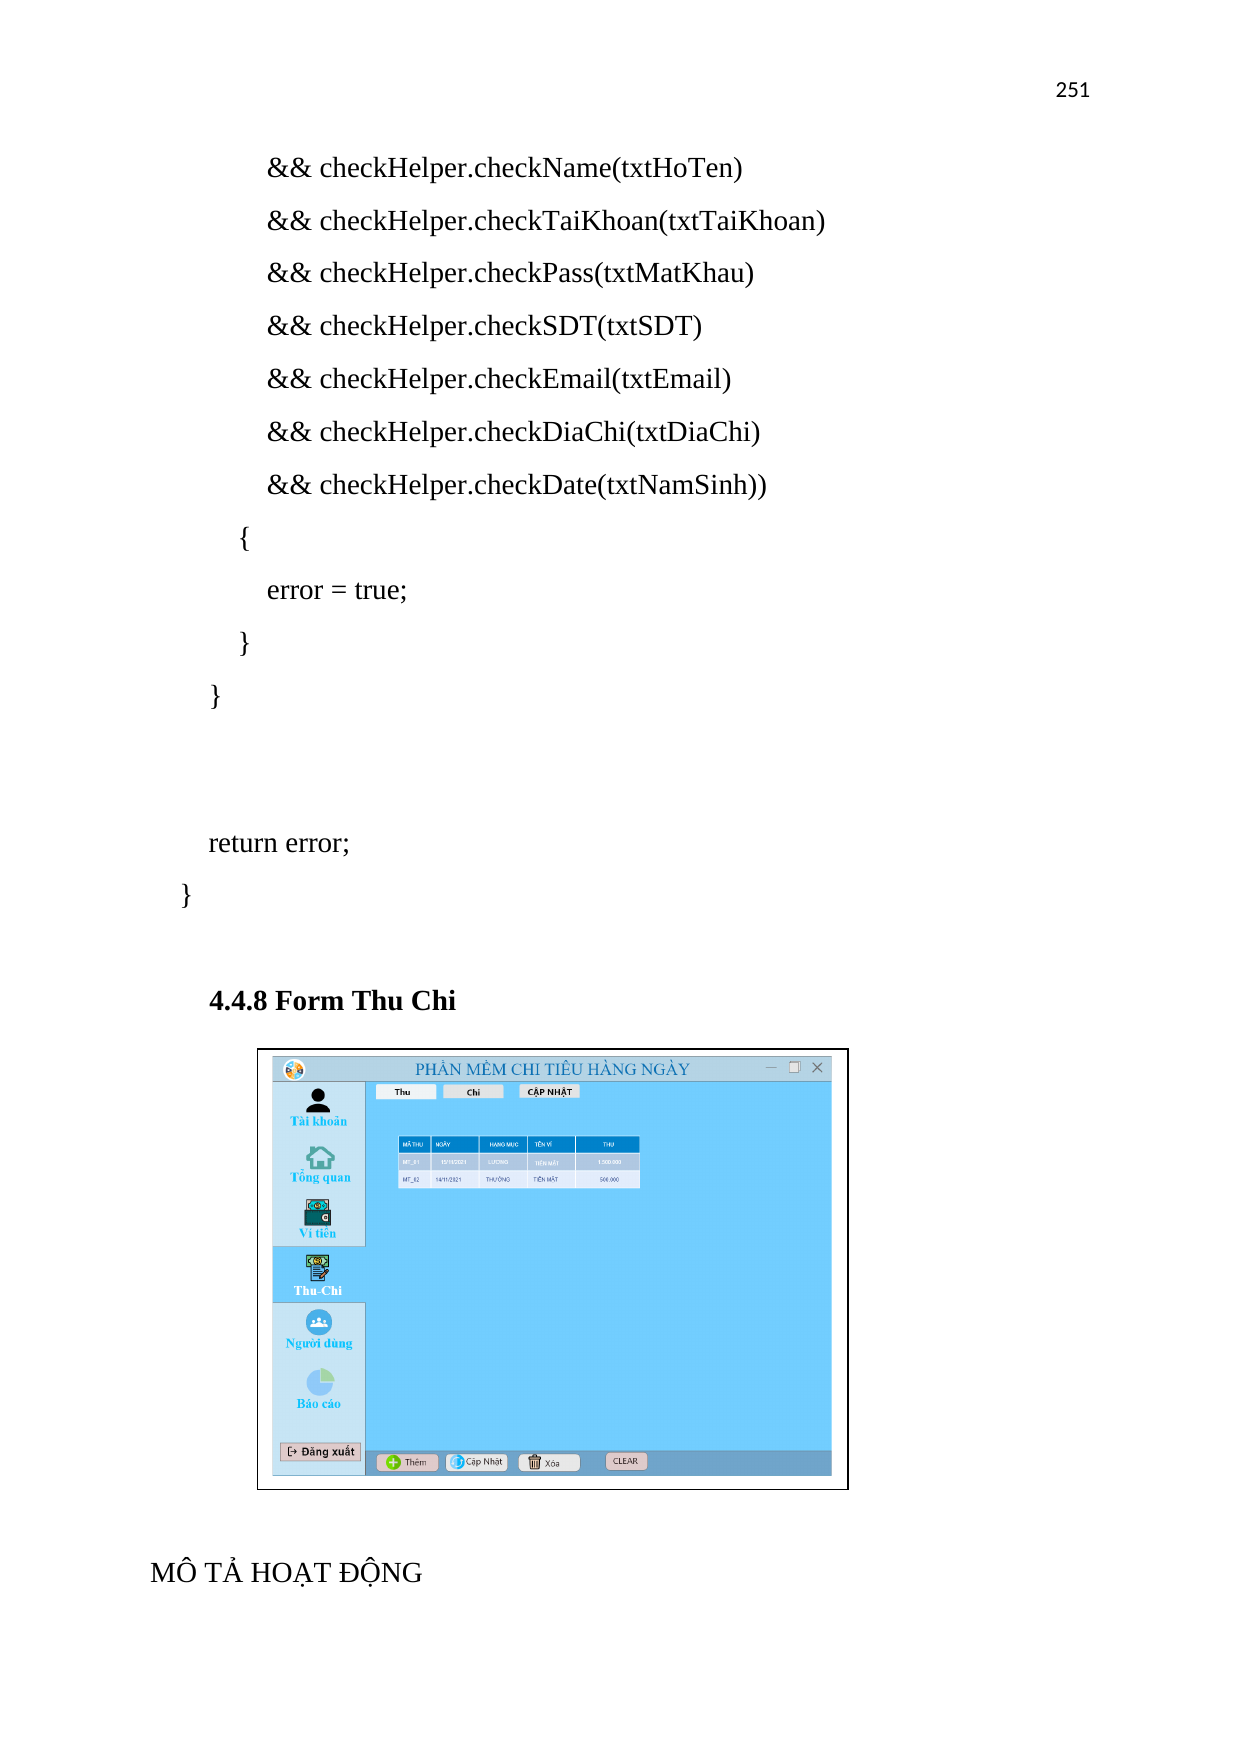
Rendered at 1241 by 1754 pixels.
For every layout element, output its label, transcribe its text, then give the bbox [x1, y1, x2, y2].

subtitle 4.4.8 Form Thu Chi [150, 983, 1090, 1017]
text && checkHelper.checkPass(txtMatKhau) [150, 256, 1090, 289]
text && checkHelper.checkTaiKhoan(txtTaiKhoan) [150, 203, 1090, 236]
text } [150, 625, 1090, 659]
text MÔ TẢ HOẠT ĐỘNG [150, 1555, 1090, 1588]
text && checkHelper.checkSDT(txtSDT) [150, 308, 1090, 342]
text && checkHelper.checkDate(txtNamSinh)) [150, 467, 1090, 500]
text } [150, 877, 1090, 911]
text && checkHelper.checkDiaChi(txtDiaChi) [150, 414, 1090, 448]
text && checkHelper.checkEmail(txtEmail) [150, 361, 1090, 395]
text error = true; [150, 572, 1090, 606]
text } [150, 678, 1090, 712]
text { [150, 520, 1090, 553]
picture [272, 1056, 832, 1476]
text && checkHelper.checkName(txtHoTen) [150, 150, 1090, 183]
text return error; [150, 825, 1090, 858]
